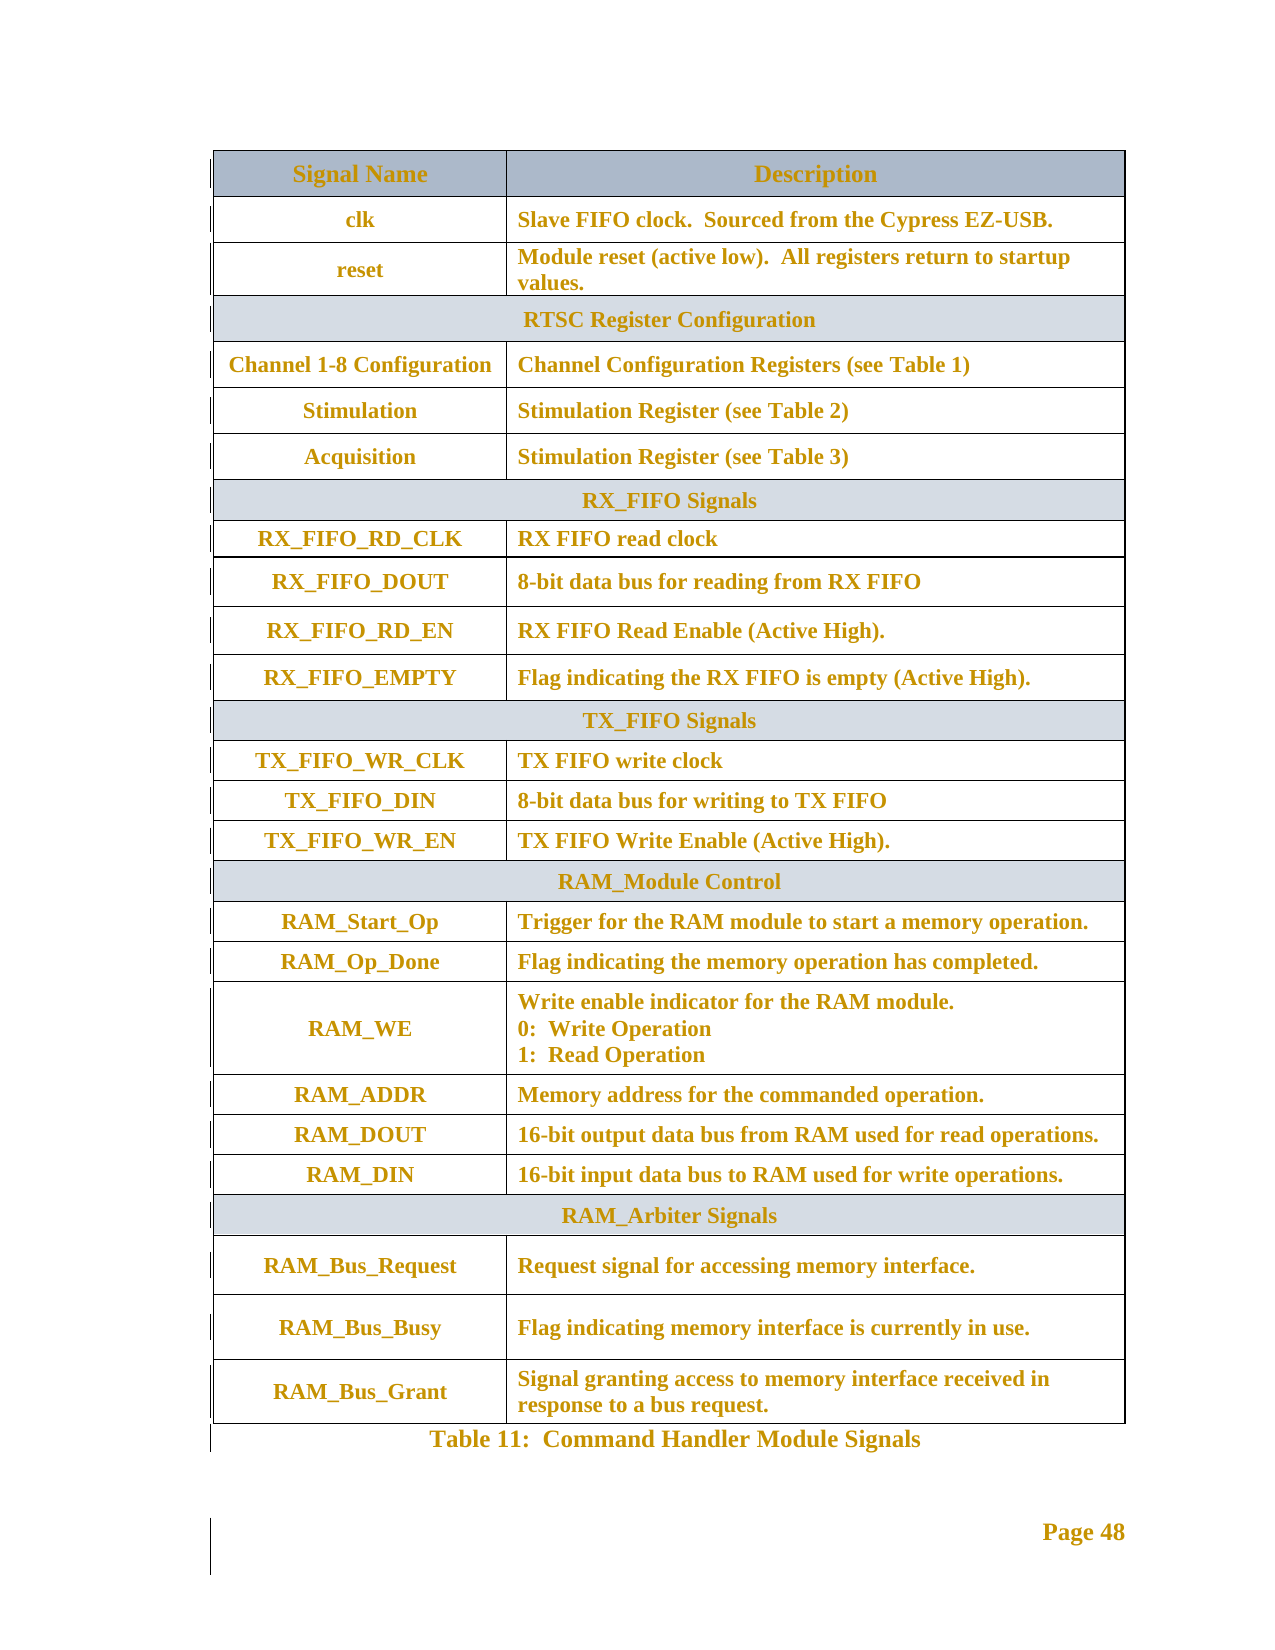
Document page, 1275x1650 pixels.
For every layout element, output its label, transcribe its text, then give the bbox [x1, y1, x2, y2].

table_cell clk [214, 197, 506, 242]
table_cell Stimulation [214, 388, 506, 433]
table_cell Acquisition [214, 434, 506, 479]
table_cell RAM_DIN [214, 1155, 506, 1194]
table_cell TX FIFO Write Enable (Active High). [507, 821, 1124, 860]
table_cell Signal granting access to memory interface received in response to a bus request. [507, 1360, 1124, 1423]
table_cell 16-bit output data bus from RAM used for read operations. [507, 1115, 1124, 1154]
table_cell RAM_Arbiter Signals [214, 1195, 1124, 1234]
table_cell Channel Configuration Registers (see Table 1) [507, 342, 1124, 387]
table_cell RAM_Start_Op [214, 902, 506, 941]
table_cell Flag indicating the memory operation has completed. [507, 942, 1124, 981]
table_cell Flag indicating the RX FIFO is empty (Active High). [507, 655, 1124, 699]
table_cell Module reset (active low). All registers return to startup values. [507, 243, 1124, 295]
table_cell reset [214, 243, 506, 295]
table_cell TX_FIFO_WR_CLK [214, 741, 506, 780]
table_cell Slave FIFO clock. Sourced from the Cypress EZ-USB. [507, 197, 1124, 242]
text Table 11: Command Handler Module Signals [225, 1424, 1125, 1452]
table_cell RAM_ADDR [214, 1075, 506, 1114]
table_cell TX_FIFO_DIN [214, 781, 506, 820]
table_cell TX_FIFO_WR_EN [214, 821, 506, 860]
table_cell 16-bit input data bus to RAM used for write operations. [507, 1155, 1124, 1194]
table_cell TX_FIFO Signals [214, 701, 1124, 740]
table_cell Trigger for the RAM module to start a memory operation. [507, 902, 1124, 941]
table_cell TX FIFO write clock [507, 741, 1124, 780]
table_cell RX FIFO read clock [507, 521, 1124, 556]
table_cell RX_FIFO_DOUT [214, 558, 506, 606]
table_cell RAM_WE [214, 982, 506, 1074]
table_cell 8-bit data bus for writing to TX FIFO [507, 781, 1124, 820]
table_cell Channel 1-8 Configuration [214, 342, 506, 387]
table_cell RX_FIFO_RD_EN [214, 607, 506, 654]
table_cell RAM_Bus_Request [214, 1236, 506, 1294]
table_cell RX_FIFO Signals [214, 480, 1124, 520]
table_cell RAM_Bus_Grant [214, 1360, 506, 1423]
table_cell Request signal for accessing memory interface. [507, 1236, 1124, 1294]
table_cell RAM_Op_Done [214, 942, 506, 981]
table_cell Stimulation Register (see ) [507, 434, 1124, 479]
table_cell RTSC Register Configuration [214, 296, 1124, 341]
table_cell RX_FIFO_EMPTY [214, 655, 506, 699]
table_cell RAM_Bus_Busy [214, 1295, 506, 1359]
table_header Signal Name [214, 151, 506, 196]
table_cell 8-bit data bus for reading from RX FIFO [507, 558, 1124, 606]
table_header Description [507, 151, 1124, 196]
table_cell Flag indicating memory interface is currently in use. [507, 1295, 1124, 1359]
table_cell Write enable indicator for the RAM module. 0: Write Operation 1: Read Operation [507, 982, 1124, 1074]
table_cell RX FIFO Read Enable (Active High). [507, 607, 1124, 654]
table_cell RAM_DOUT [214, 1115, 506, 1154]
table_cell RX_FIFO_RD_CLK [214, 521, 506, 556]
table_cell Stimulation Register (see ) [507, 388, 1124, 433]
table_cell RAM_Module Control [214, 861, 1124, 901]
table_cell Memory address for the commanded operation. [507, 1075, 1124, 1114]
